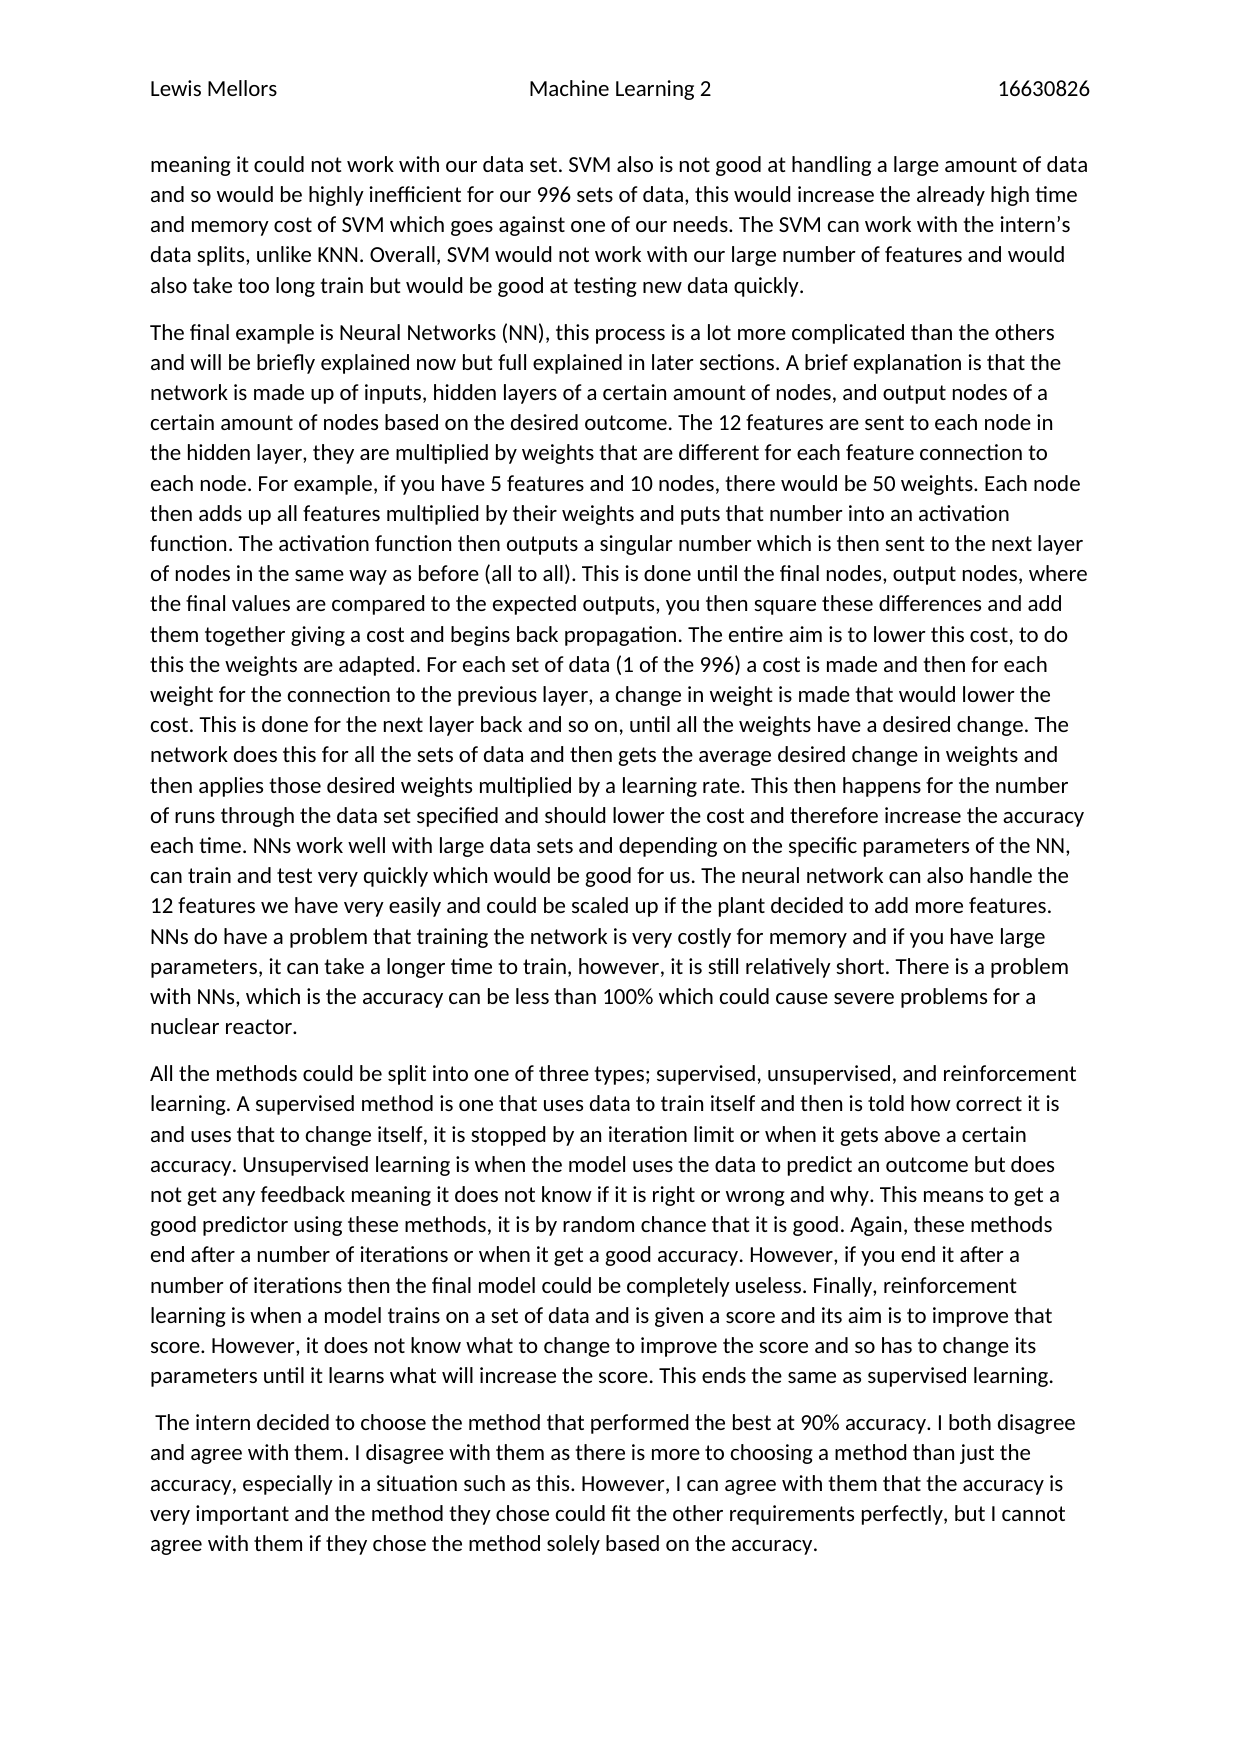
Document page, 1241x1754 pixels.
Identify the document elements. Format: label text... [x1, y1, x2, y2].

text The intern decided to choose the method that performed the best at 90% accuracy. I both disagree and agree with them. I disagree with them as there is more to choosing a method than just the accuracy, especially in a situation such as this. However, I can agree with them that the accuracy is very important and the method they chose could fit the other requirements perfectly, but I cannot agree with them if they chose the method solely based on the accuracy. [150, 1408, 1090, 1557]
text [150, 150, 1090, 299]
text The final example is Neural Networks (NN), this process is a lot more complicated than the others and will be briefly explained now but full explained in later sections. A brief explanation is that the network is made up of inputs, hidden layers of a certain amount of nodes, and output nodes of a certain amount of nodes based on the desired outcome. The 12 features are sent to each node in the hidden layer, they are multiplied by weights that are different for each feature connection to each node. For example, if you have 5 features and 10 nodes, there would be 50 weights. Each node then adds up all features multiplied by their weights and puts that number into an activation function. The activation function then outputs a singular number which is then sent to the next layer of nodes in the same way as before (all to all). This is done until the final nodes, output nodes, where the final values are compared to the expected outputs, you then square these differences and add them together giving a cost and begins back propagation. The entire aim is to lower this cost, to do this the weights are adapted. For each set of data (1 of the 996) a cost is made and then for each weight for the connection to the previous layer, a change in weight is made that would lower the cost. This is done for the next layer back and so on, until all the weights have a desired change. The network does this for all the sets of data and then gets the average desired change in weights and then applies those desired weights multiplied by a learning rate. This then happens for the number of runs through the data set specified and should lower the cost and therefore increase the accuracy each time. NNs work well with large data sets and depending on the specific parameters of the NN, can train and test very quickly which would be good for us. The neural network can also handle the 12 features we have very easily and could be scaled up if the plant decided to add more features. NNs do have a problem that training the network is very costly for memory and if you have large parameters, it can take a longer time to train, however, it is still relatively short. There is a problem with NNs, which is the accuracy can be less than 100% which could cause severe problems for a nuclear reactor. [150, 318, 1090, 1041]
text All the methods could be split into one of three types; supervised, unsupervised, and reinforcement learning. A supervised method is one that uses data to train itself and then is told how correct it is and uses that to change itself, it is stopped by an iteration limit or when it gets above a certain accuracy. Unsupervised learning is when the model uses the data to predict an outcome but does not get any feedback meaning it does not know if it is right or wrong and why. This means to get a good predictor using these methods, it is by random chance that it is good. Again, these methods end after a number of iterations or when it get a good accuracy. However, if you end it after a number of iterations then the final model could be completely useless. Finally, reinforcement learning is when a model trains on a set of data and is given a score and its aim is to improve that score. However, it does not know what to change to improve the score and so has to change its parameters until it learns what will increase the score. This ends the same as supervised learning. [150, 1059, 1090, 1389]
